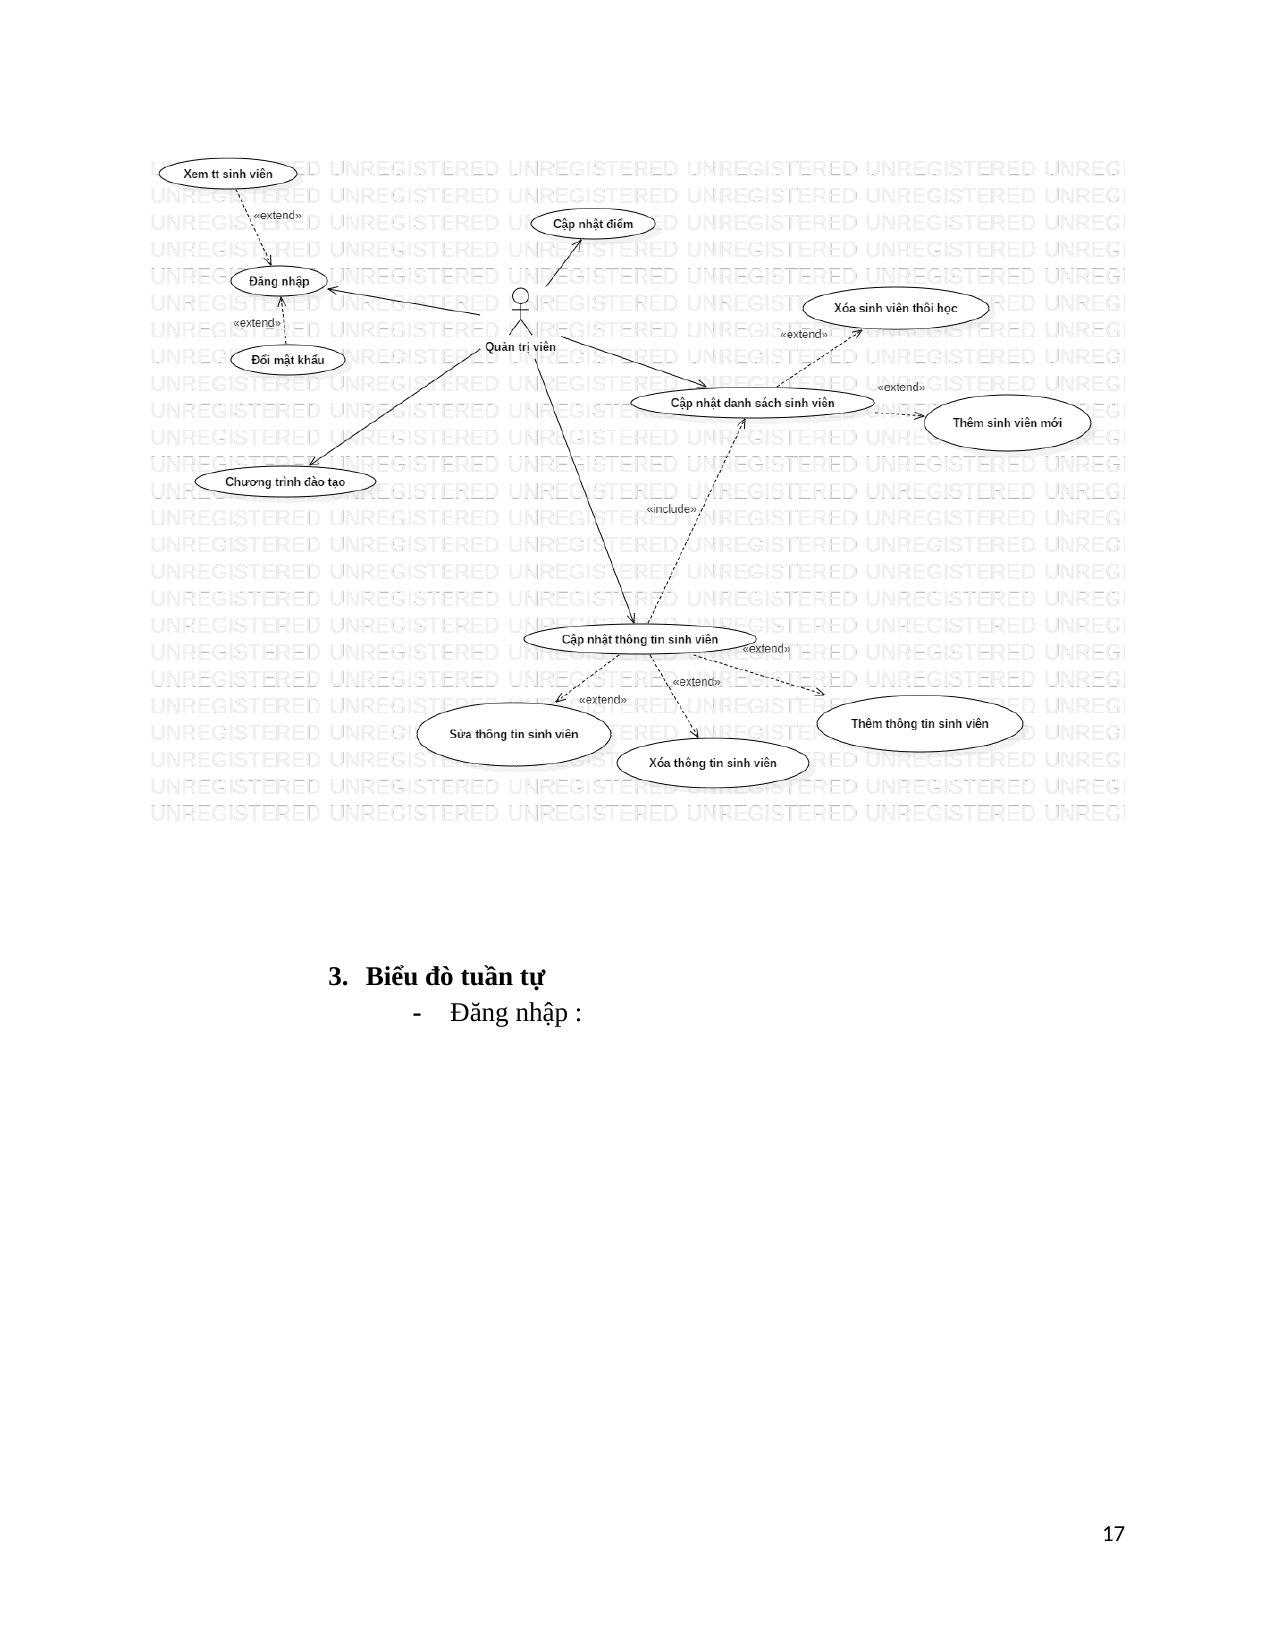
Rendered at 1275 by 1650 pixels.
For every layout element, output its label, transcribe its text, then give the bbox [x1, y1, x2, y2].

list Biểu đò tuần tự [328, 960, 1125, 992]
list Đăng nhập : [412, 996, 1125, 1027]
picture [150, 150, 1125, 823]
